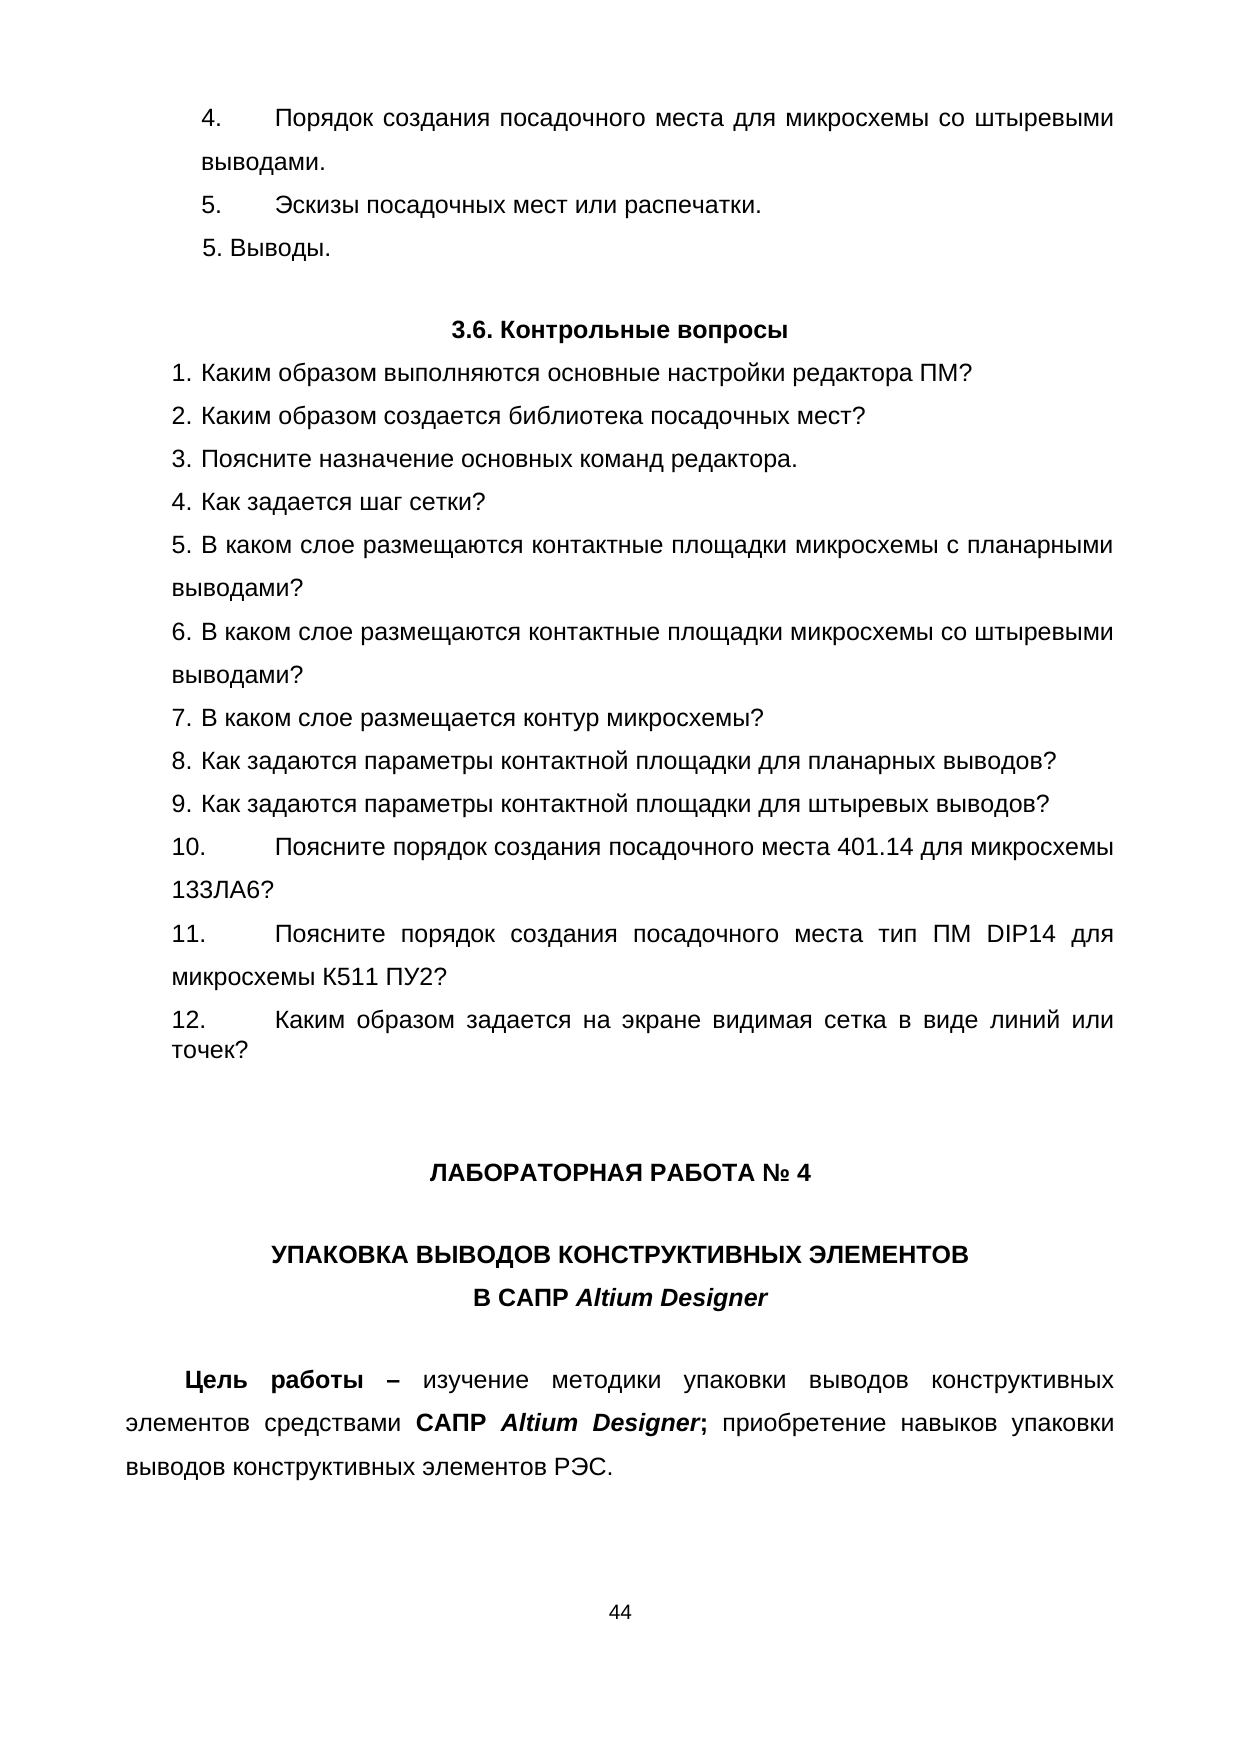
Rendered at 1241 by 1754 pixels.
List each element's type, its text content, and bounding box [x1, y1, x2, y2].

text 5. Выводы. [202, 233, 1115, 262]
text Цель работы – изучение методики упаковки выводов конструктивных элементов средствами САПР Altium Designer; приобретение навыков упаковки выводов конструктивных элементов РЭС. [125, 1365, 1115, 1480]
text ЛАБОРАТОРНАЯ РАБОТА № 4 [127, 1158, 1113, 1187]
subtitle В САПР Altium Designer [127, 1283, 1113, 1312]
list В каком слое размещаются контактные площадки микросхемы с планарными выводами? [171, 530, 1115, 602]
list В каком слое размещаются контактные площадки микросхемы со штыревыми выводами? [171, 617, 1115, 688]
list Каким образом задается на экране видимая сетка в виде линий или точек? [171, 1005, 1115, 1064]
subtitle 3.6. Контрольные вопросы [127, 315, 1113, 344]
subtitle УПАКОВКА ВЫВОДОВ КОНСТРУКТИВНЫХ ЭЛЕМЕНТОВ [127, 1240, 1113, 1269]
list Как задается шаг сетки? [171, 487, 1115, 516]
list Как задаются параметры контактной площадки для штыревых выводов? [171, 789, 1115, 818]
list Поясните порядок создания посадочного места 401.14 для микросхемы 133ЛА6? [171, 832, 1115, 904]
list Порядок создания посадочного места для микросхемы со штыревыми выводами. [201, 103, 1115, 175]
list Поясните назначение основных команд редактора. [171, 444, 1115, 473]
list Как задаются параметры контактной площадки для планарных выводов? [171, 746, 1115, 775]
list Эскизы посадочных мест или распечатки. [201, 190, 1115, 219]
list Каким образом создается библиотека посадочных мест? [171, 401, 1115, 430]
list Каким образом выполняются основные настройки редактора ПМ? [171, 358, 1115, 387]
list Поясните порядок создания посадочного места тип ПМ DIP14 для микросхемы К511 ПУ2? [171, 919, 1115, 991]
list В каком слое размещается контур микросхемы? [171, 703, 1115, 732]
